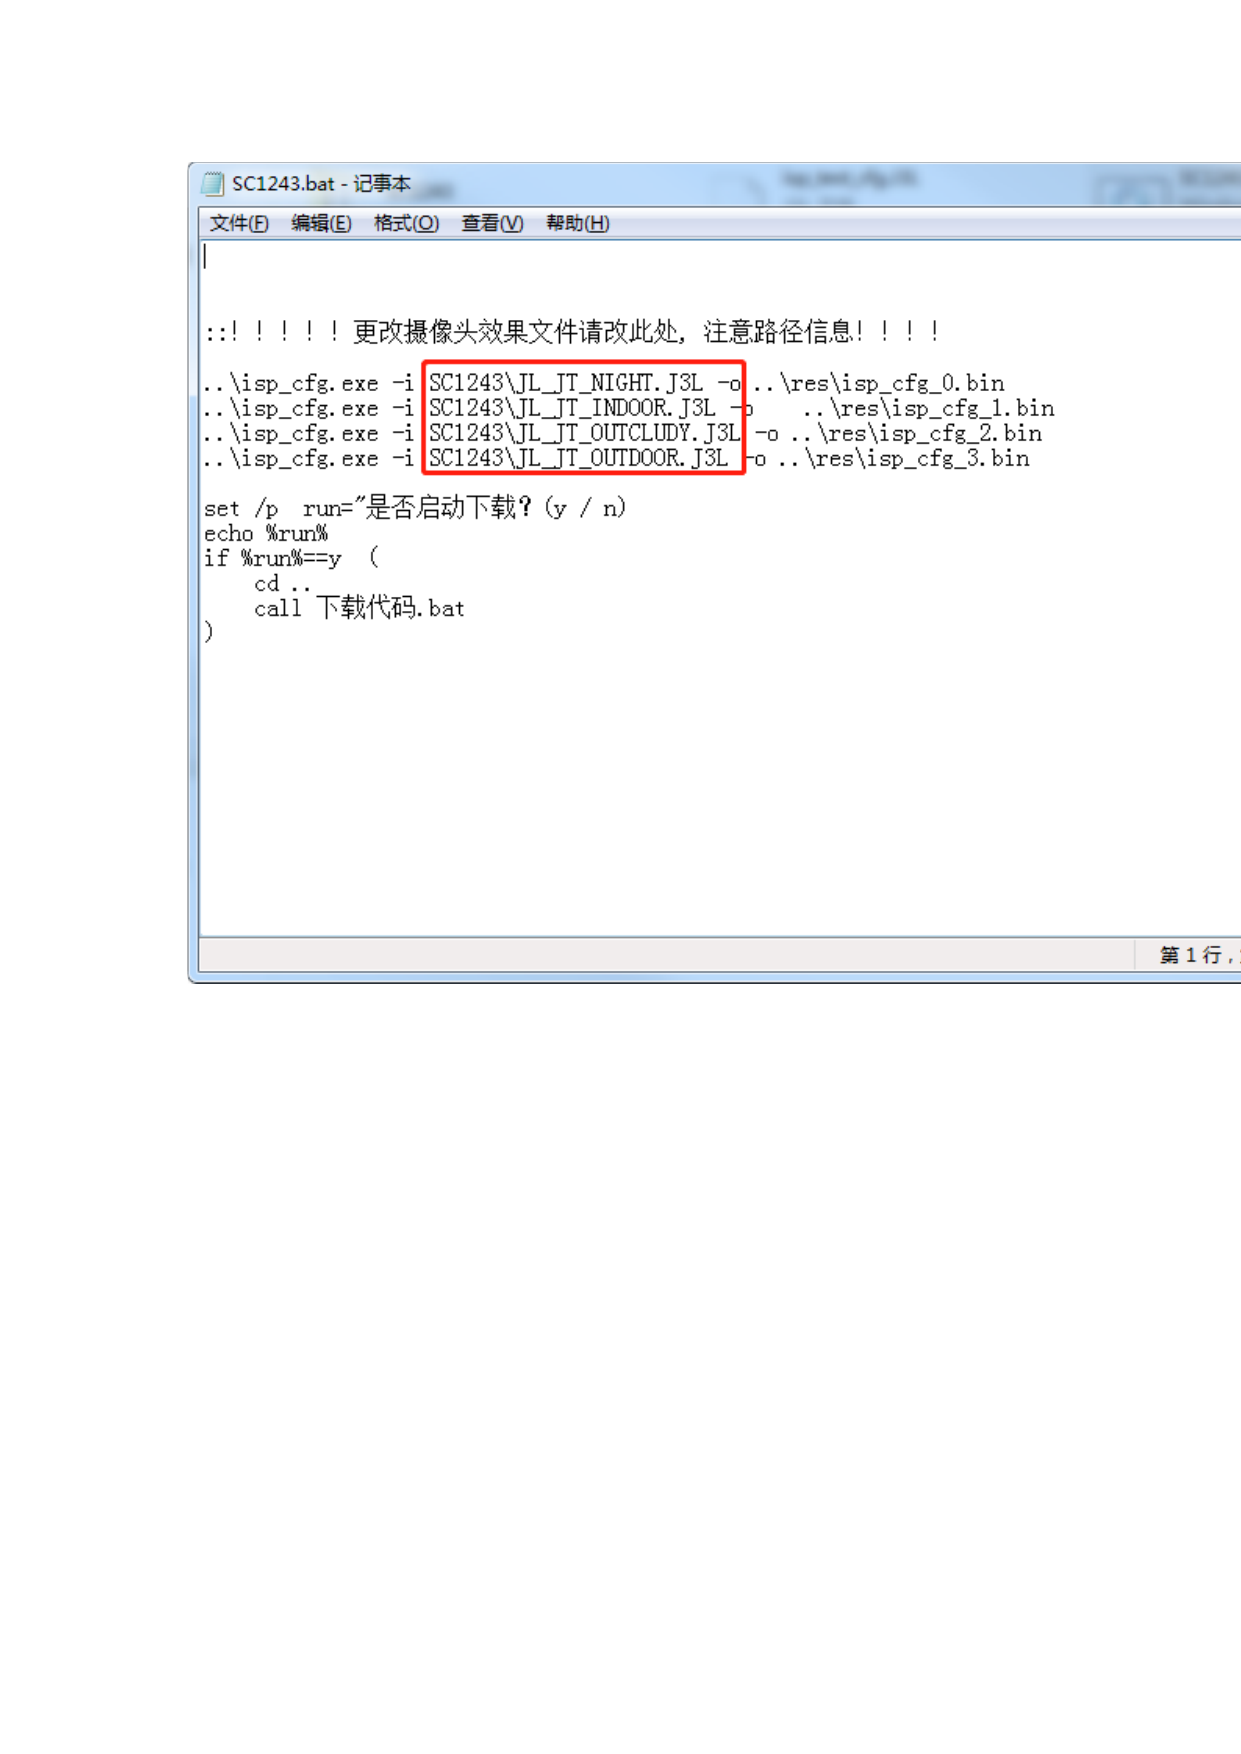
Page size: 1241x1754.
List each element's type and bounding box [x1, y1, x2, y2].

picture [187, 162, 1241, 984]
